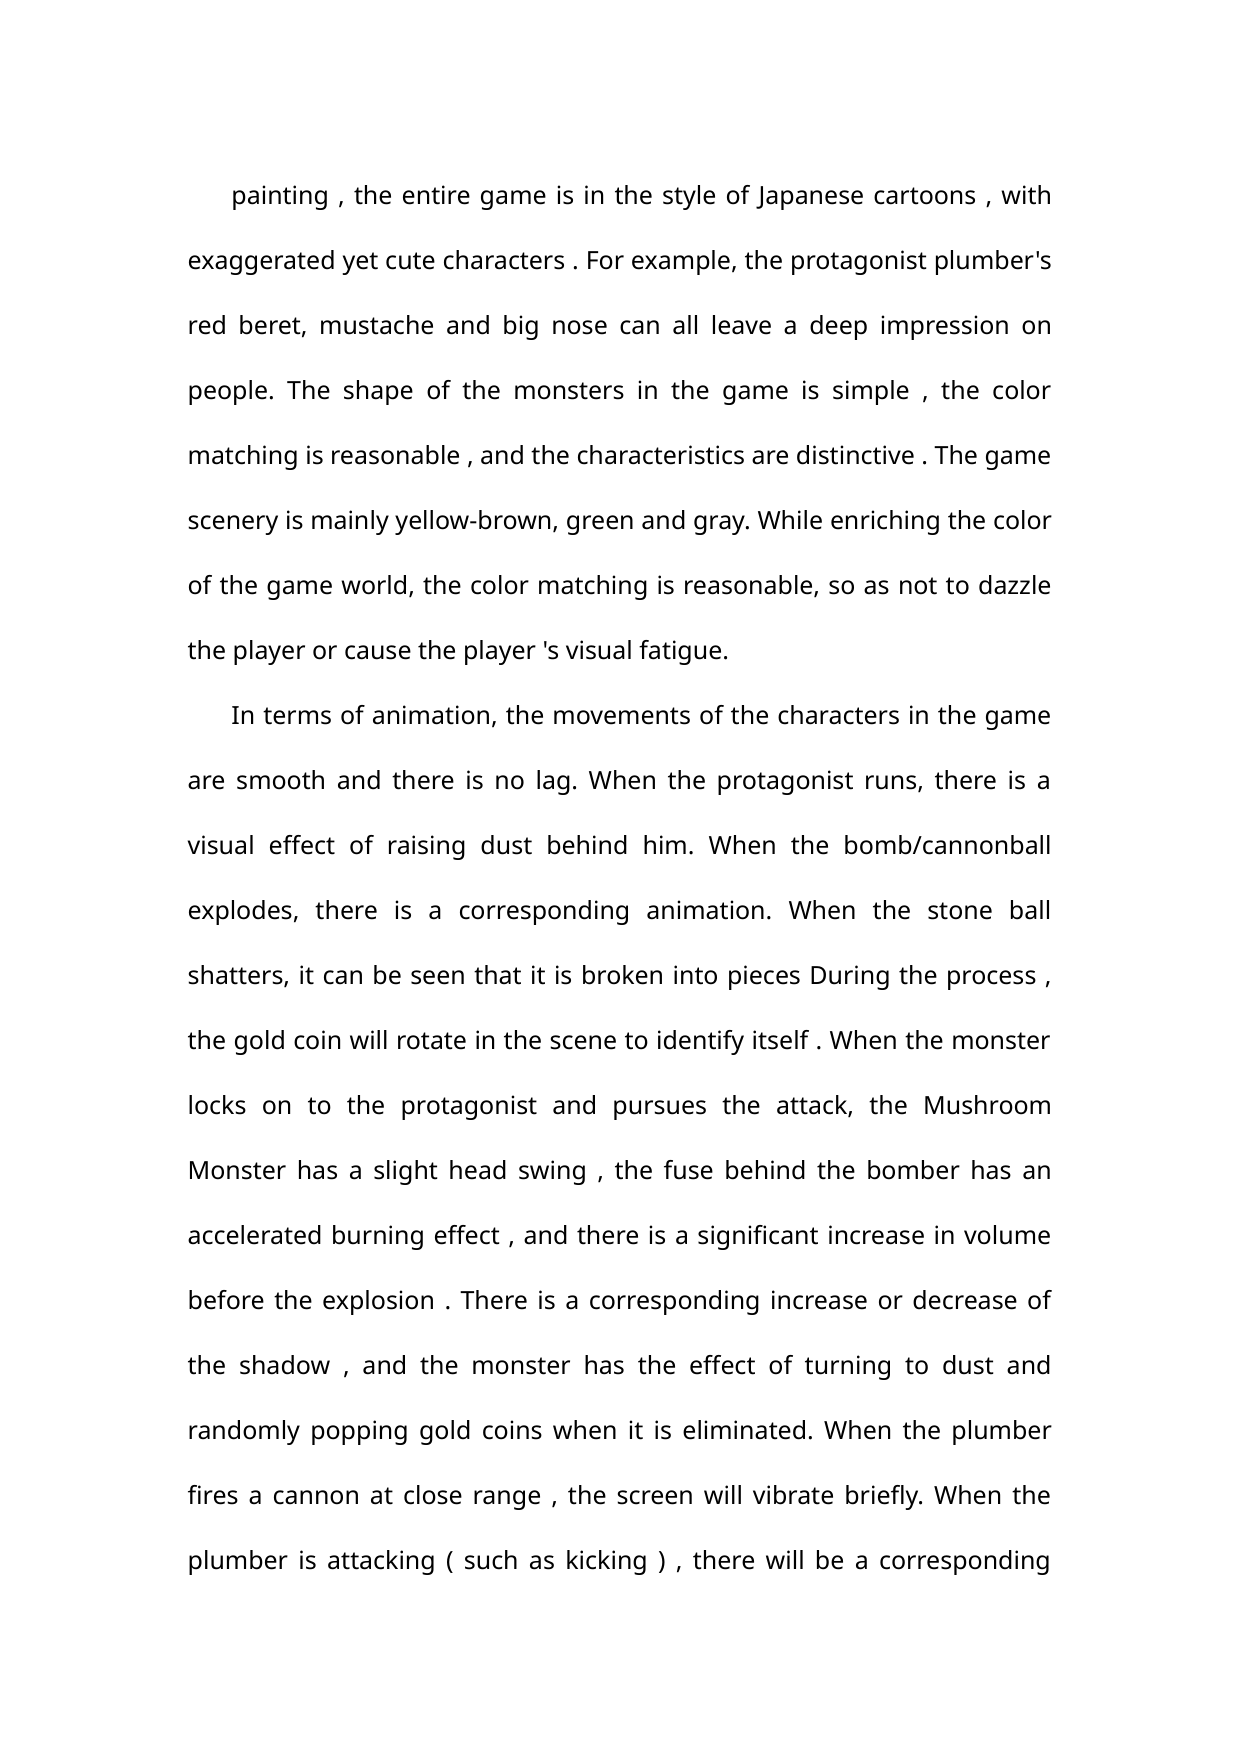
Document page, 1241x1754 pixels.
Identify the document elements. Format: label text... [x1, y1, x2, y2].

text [187, 682, 1053, 1592]
text painting , the entire game is in the style of Japanese cartoons , with exaggerated yet cute characters . For example, the protagonist plumber's red beret, mustache and big nose can all leave a deep impression on people. The shape of the monsters in the game is simple , the color matching is reasonable , and the characteristics are distinctive . The game scenery is mainly yellow-brown, green and gray. While enriching the color of the game world, the color matching is reasonable, so as not to dazzle the player or cause the player 's visual fatigue. [187, 162, 1053, 682]
